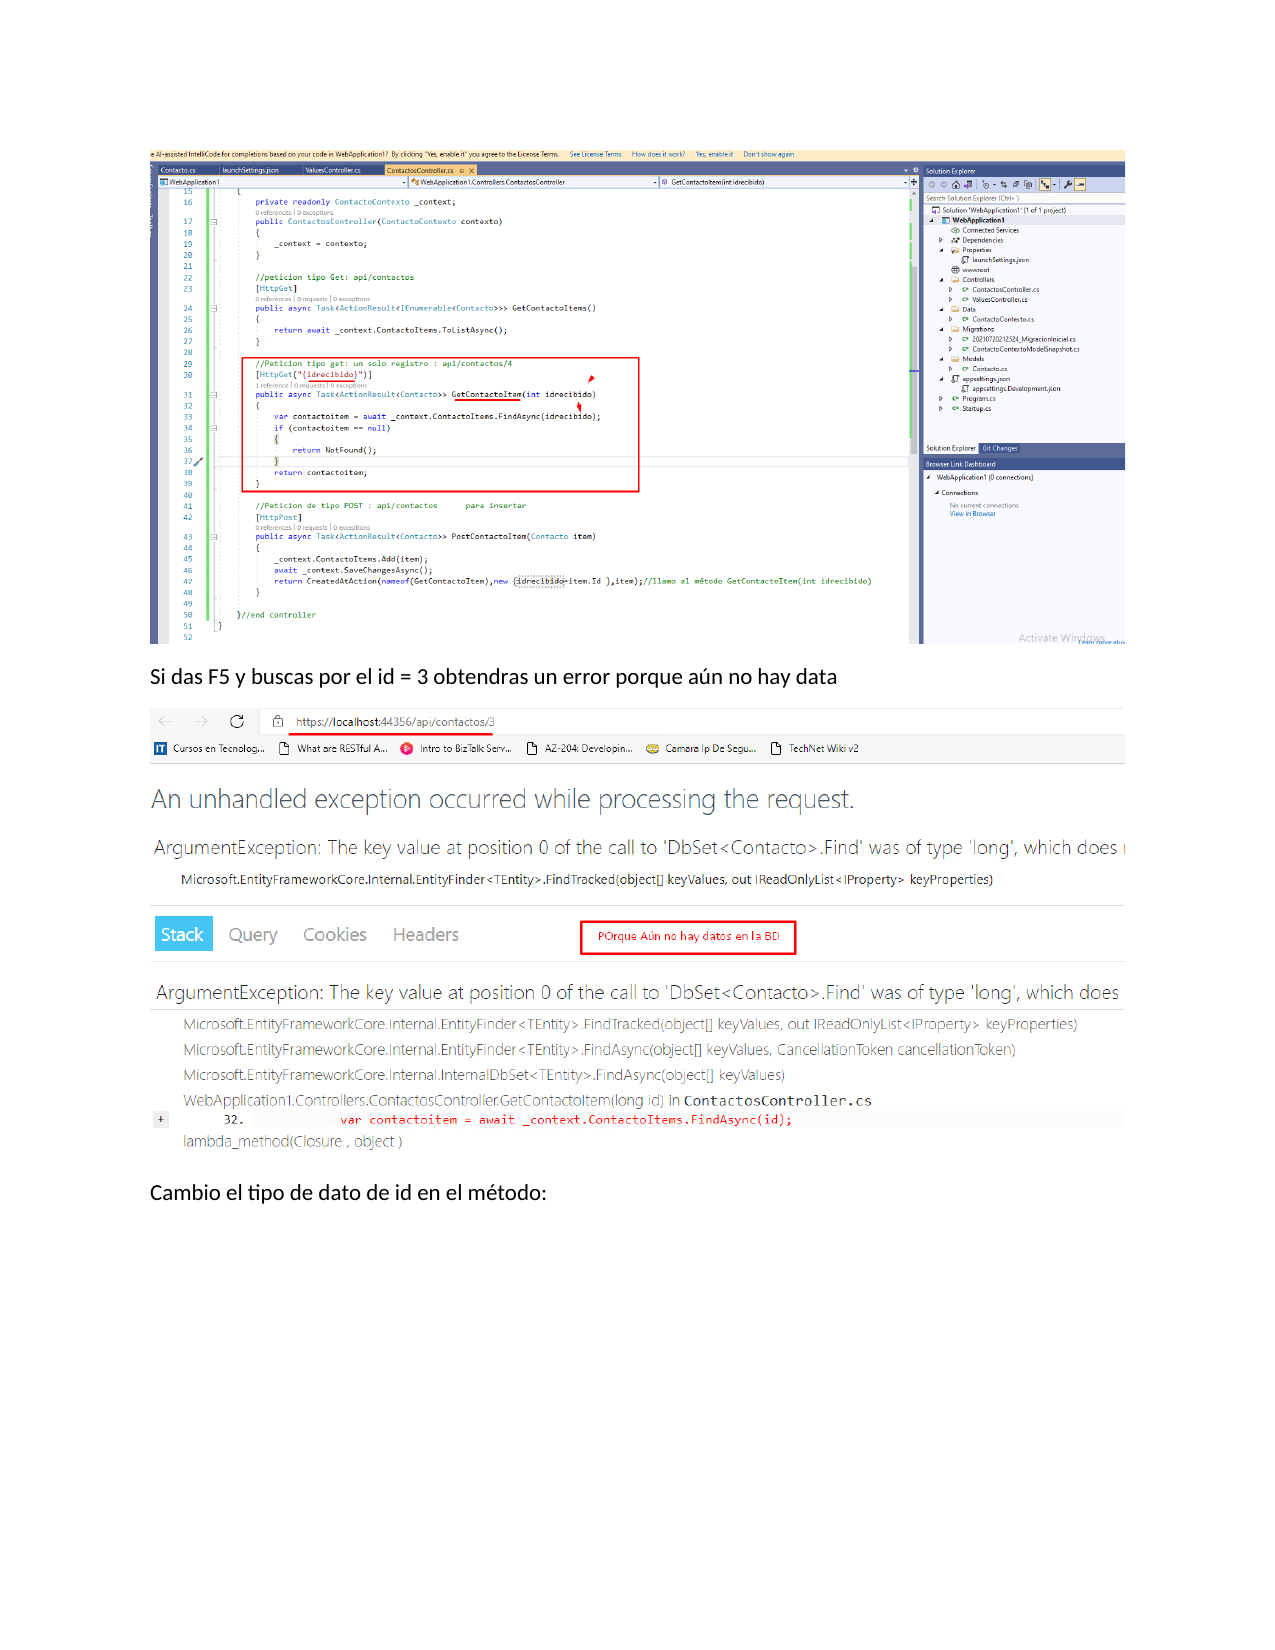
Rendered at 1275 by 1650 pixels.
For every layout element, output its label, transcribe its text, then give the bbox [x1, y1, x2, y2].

picture [150, 708, 1125, 1160]
text Si das F5 y buscas por el id = 3 obtendras un error porque aún no hay data [150, 662, 1125, 690]
picture [150, 150, 1125, 644]
text Cambio el tipo de dato de id en el método: [150, 1178, 1125, 1206]
